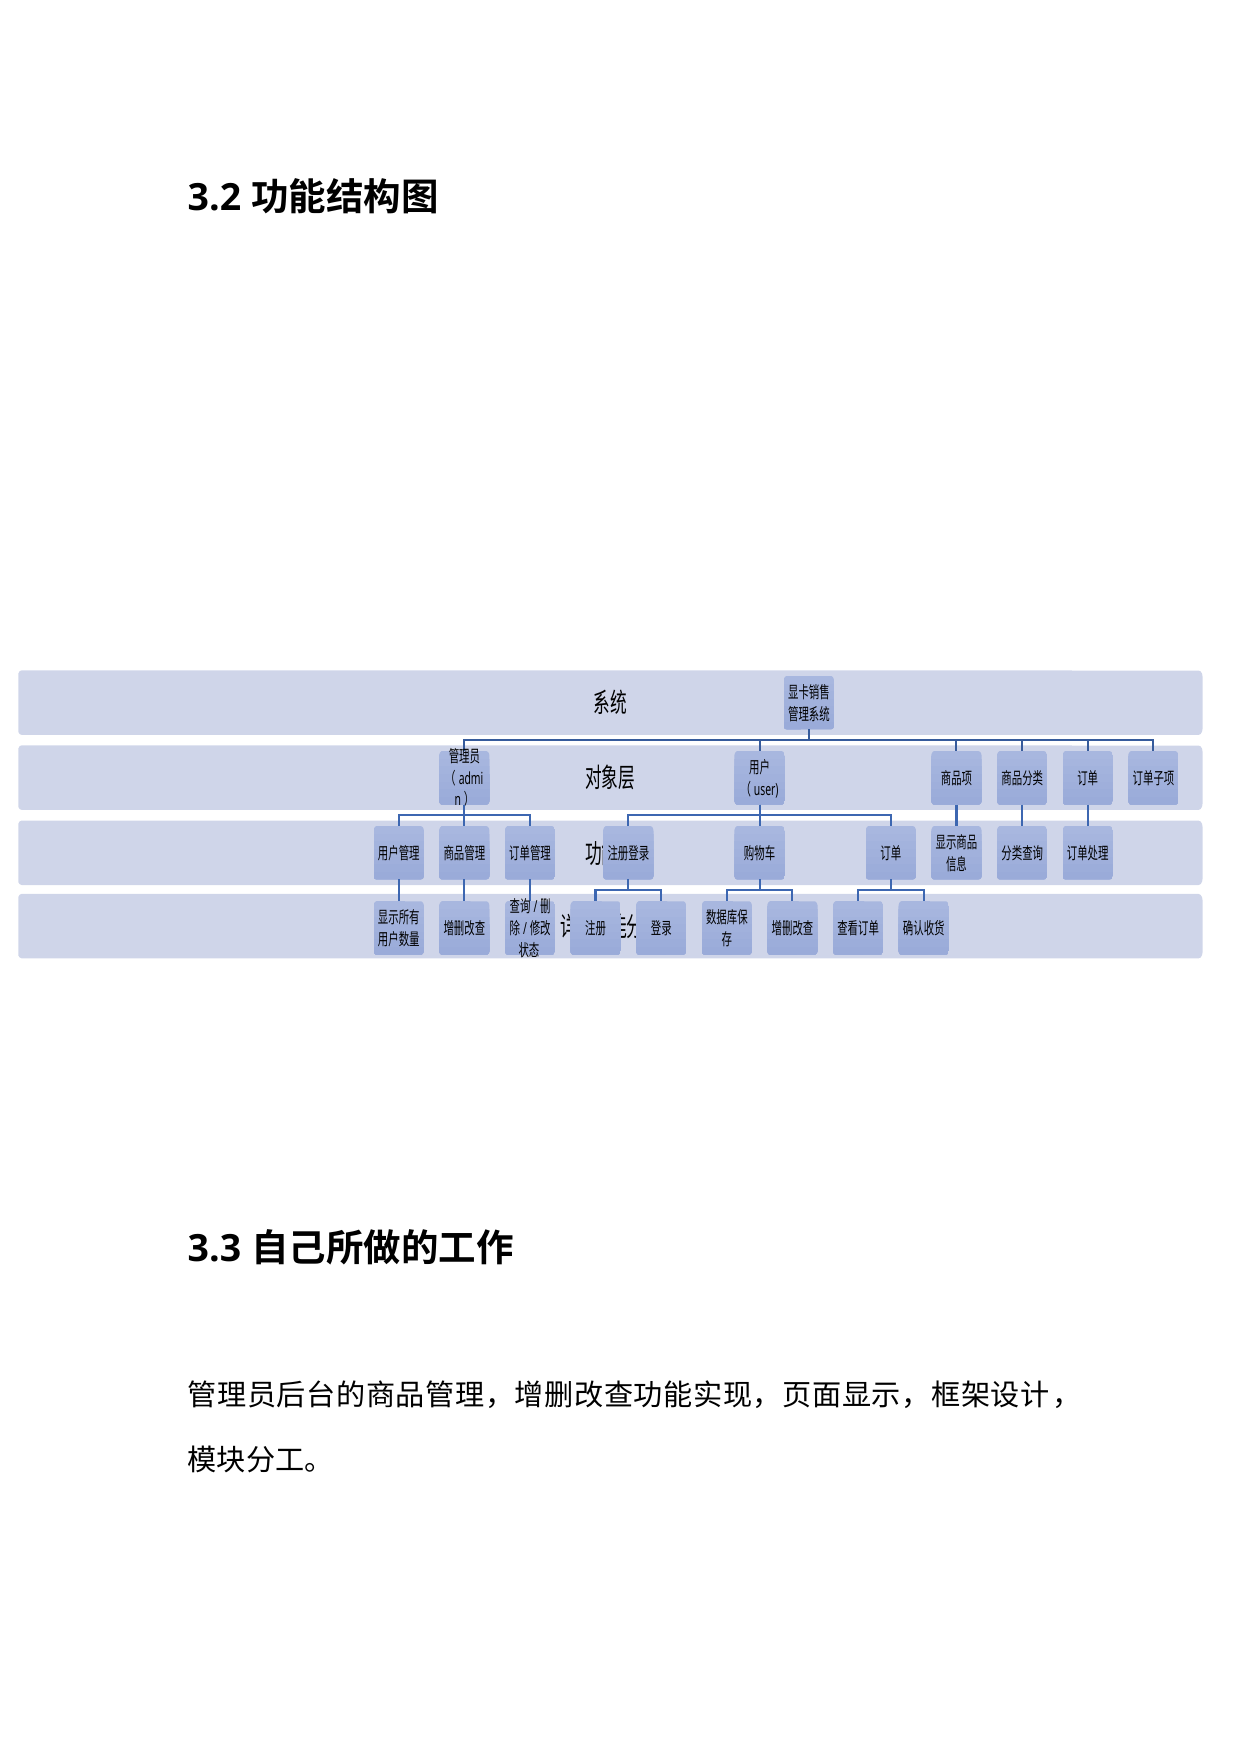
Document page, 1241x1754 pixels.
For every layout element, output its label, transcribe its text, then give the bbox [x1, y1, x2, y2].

subtitle 3.3 自己所做的工作 [187, 1213, 1053, 1278]
subtitle 3.2 功能结构图 [187, 162, 1053, 227]
text 管理员后台的商品管理，增删改查功能实现，页面显示，框架设计，模块分工。 [187, 1360, 1053, 1490]
